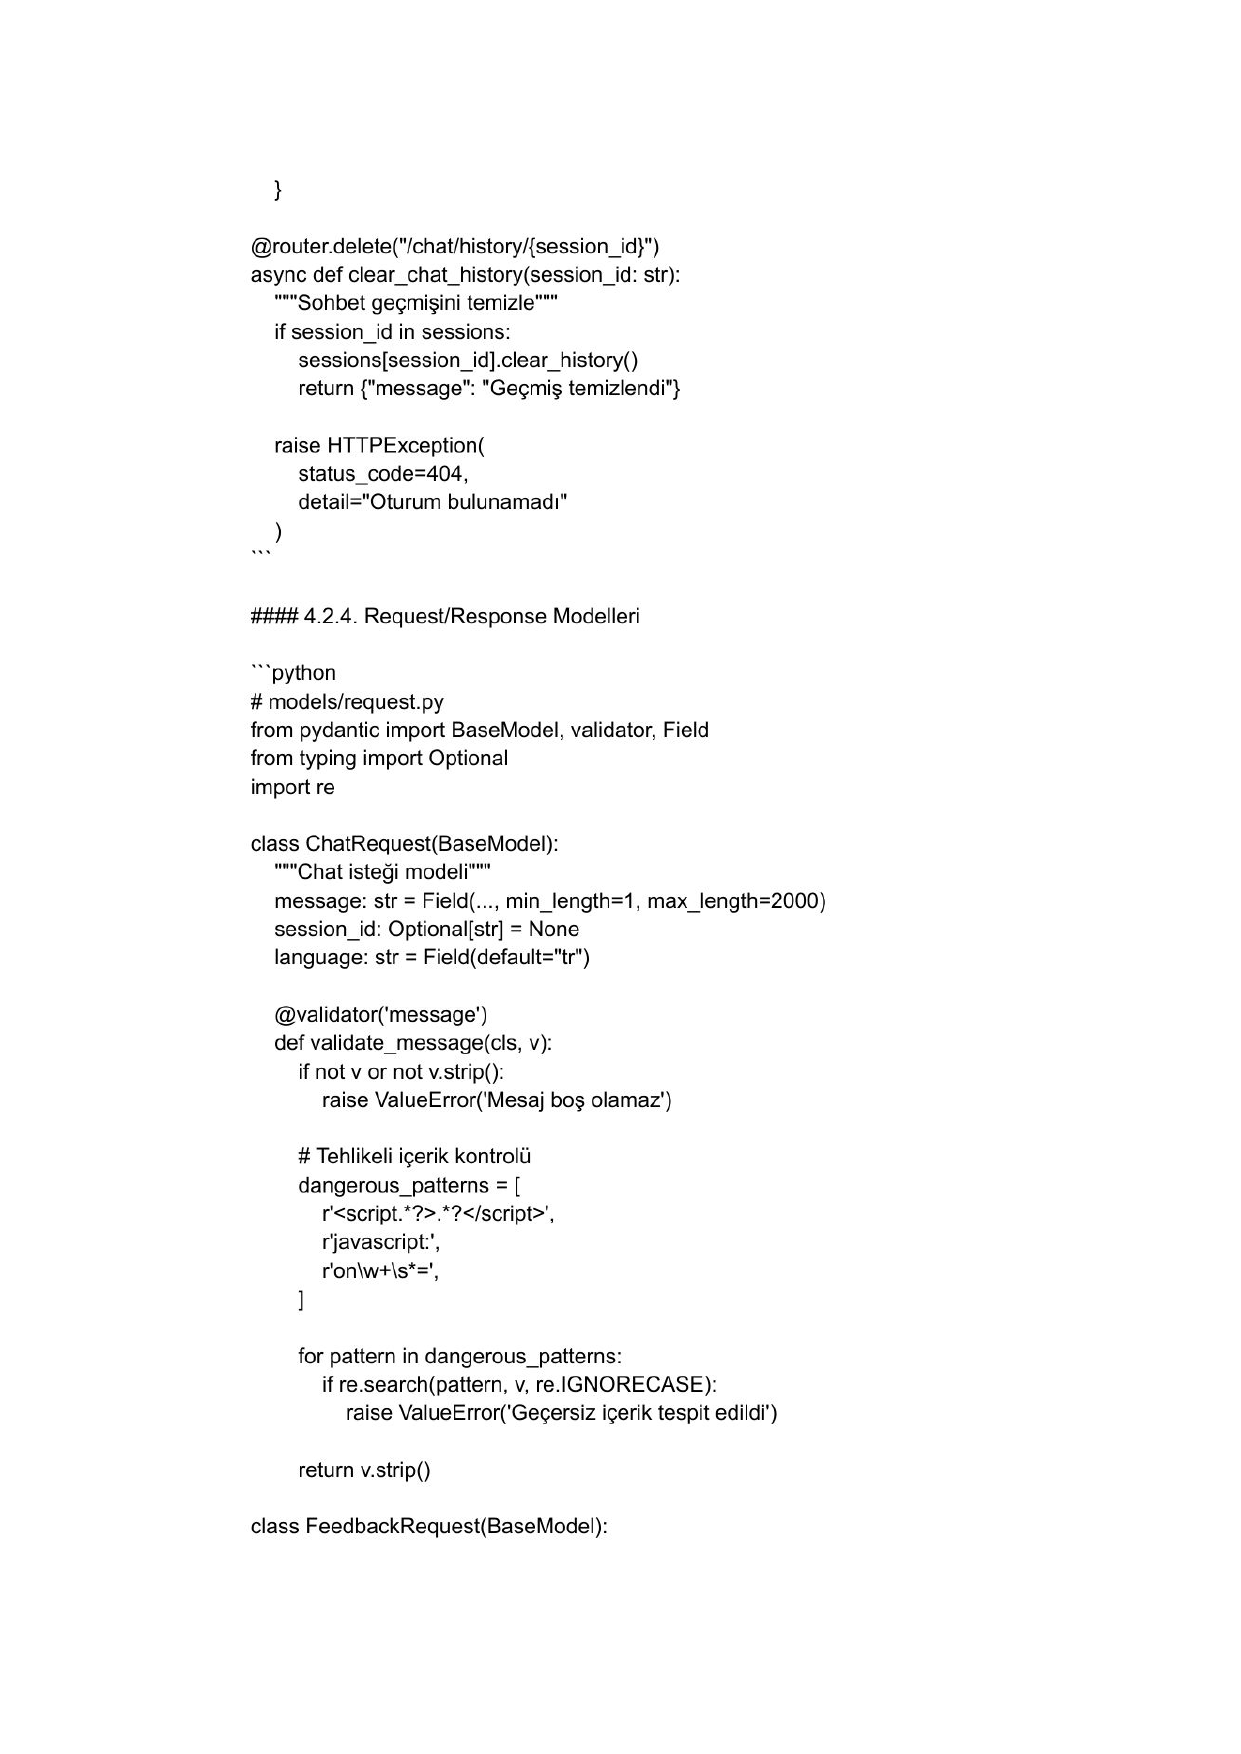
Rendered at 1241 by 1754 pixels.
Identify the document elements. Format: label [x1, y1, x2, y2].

picture [56, 37, 1222, 1685]
